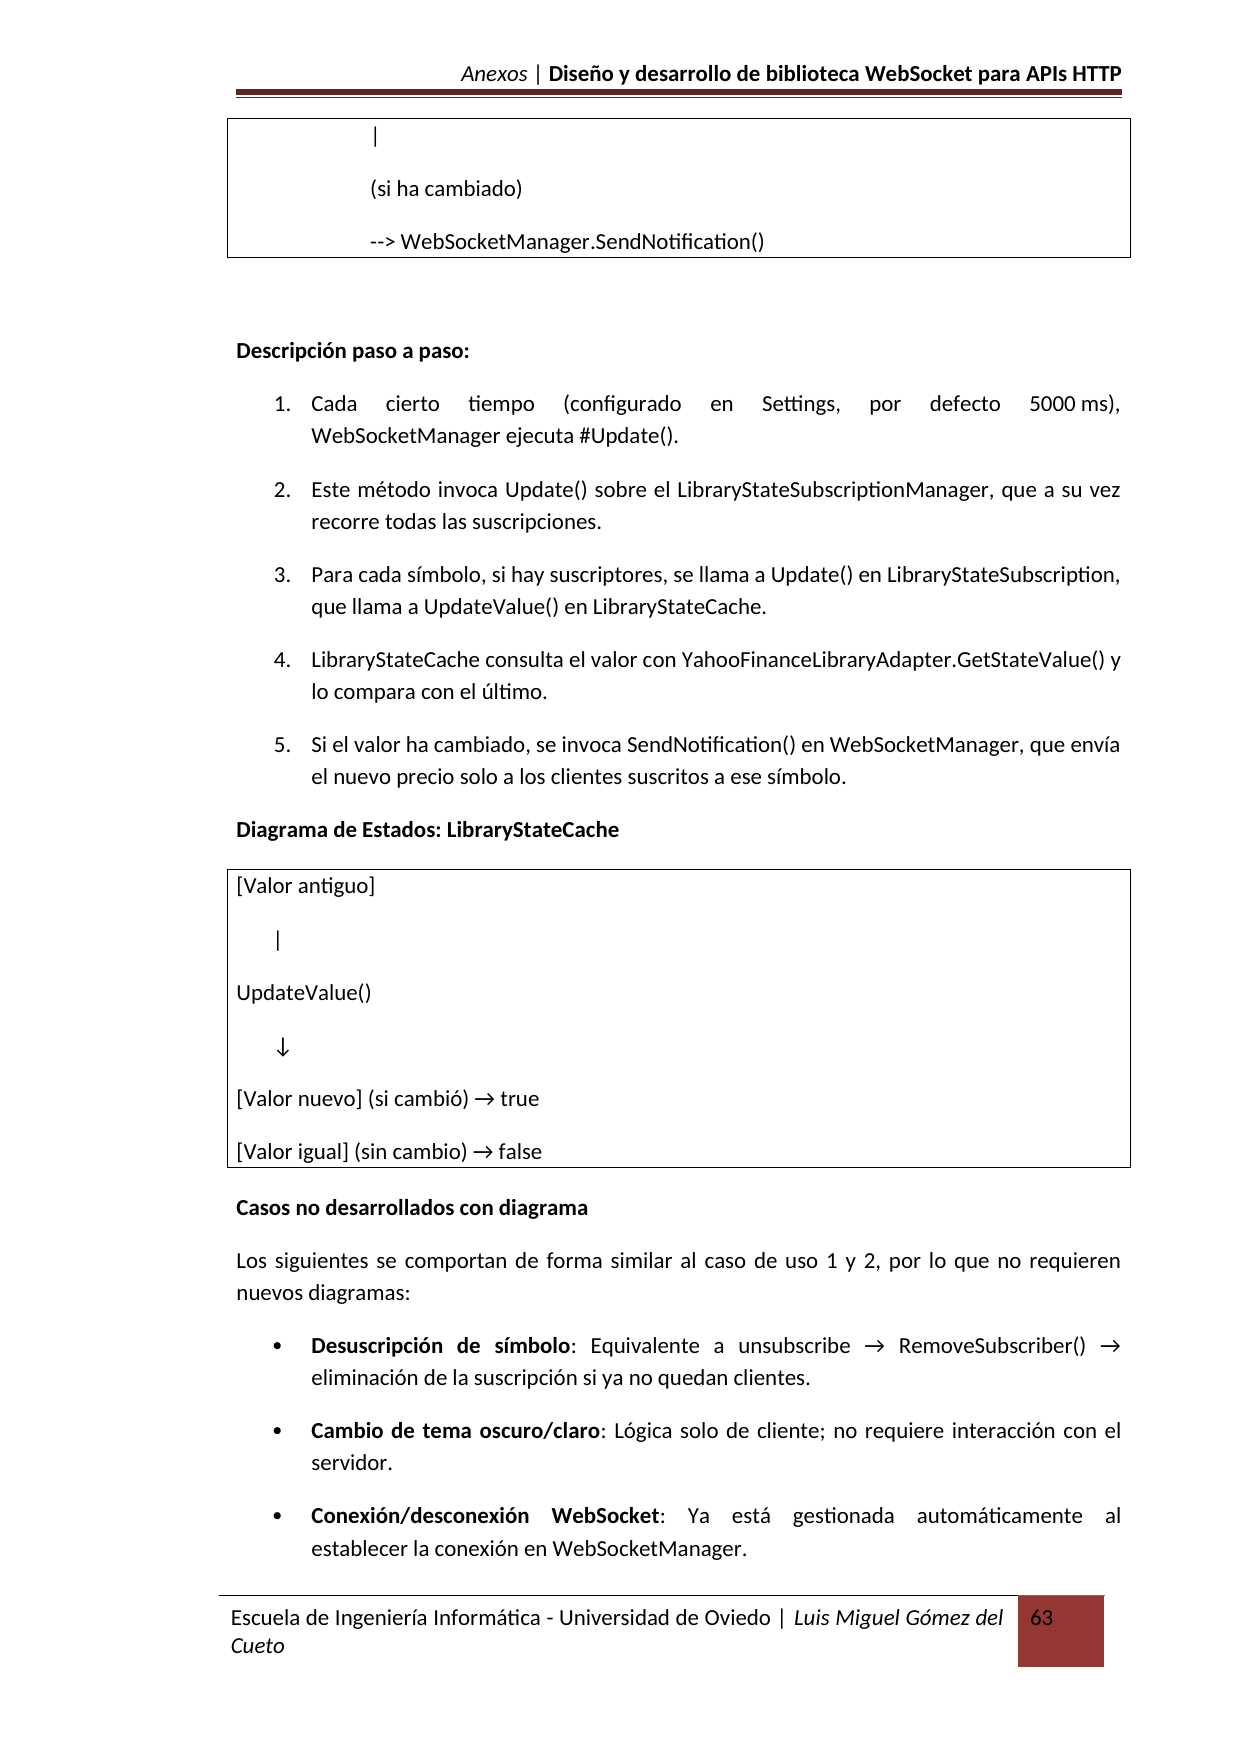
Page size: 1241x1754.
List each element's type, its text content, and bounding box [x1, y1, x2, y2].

text Casos no desarrollados con diagrama [236, 1193, 1122, 1221]
list Conexión/desconexión WebSocket: Ya está gestionada automáticamente al establecer la conexión en WebSocketManager. [274, 1502, 1122, 1562]
text Diagrama de Estados: LibraryStateCache [236, 816, 1122, 843]
list LibraryStateCache consulta el valor con YahooFinanceLibraryAdapter.GetStateValue() y lo compara con el último. [274, 645, 1122, 705]
text Los siguientes se comportan de forma similar al caso de uso 1 y 2, por lo que no requieren nuevos diagramas: [236, 1246, 1122, 1306]
text [Valor nuevo] (si cambió) → true [228, 1081, 1130, 1112]
text ↓ [228, 1028, 1130, 1059]
list Para cada símbolo, si hay suscriptores, se llama a Update() en LibraryStateSubscription, que llama a UpdateValue() en LibraryStateCache. [274, 560, 1122, 620]
text | [228, 922, 1130, 953]
list Cada cierto tiempo (configurado en Settings, por defecto 5000 ms), WebSocketManager ejecuta #Update(). [274, 389, 1122, 450]
list Cambio de tema oscuro/claro: Lógica solo de cliente; no requiere interacción con el servidor. [274, 1416, 1122, 1477]
text Descripción paso a paso: [236, 336, 1122, 364]
list Este método invoca Update() sobre el LibraryStateSubscriptionManager, que a su vez recorre todas las suscripciones. [274, 475, 1122, 535]
text (si ha cambiado) [228, 171, 1130, 202]
text [Valor igual] (sin cambio) → false [228, 1134, 1130, 1167]
list Si el valor ha cambiado, se invoca SendNotification() en WebSocketManager, que envía el nuevo precio solo a los clientes suscritos a ese símbolo. [274, 730, 1122, 791]
text | [228, 119, 1130, 149]
list Desuscripción de símbolo: Equivalente a unsubscribe → RemoveSubscriber() → eliminación de la suscripción si ya no quedan clientes. [274, 1331, 1122, 1391]
text UpdateValue() [228, 974, 1130, 1006]
text [Valor antiguo] [228, 870, 1130, 900]
text --> WebSocketManager.SendNotification() [228, 224, 1130, 257]
